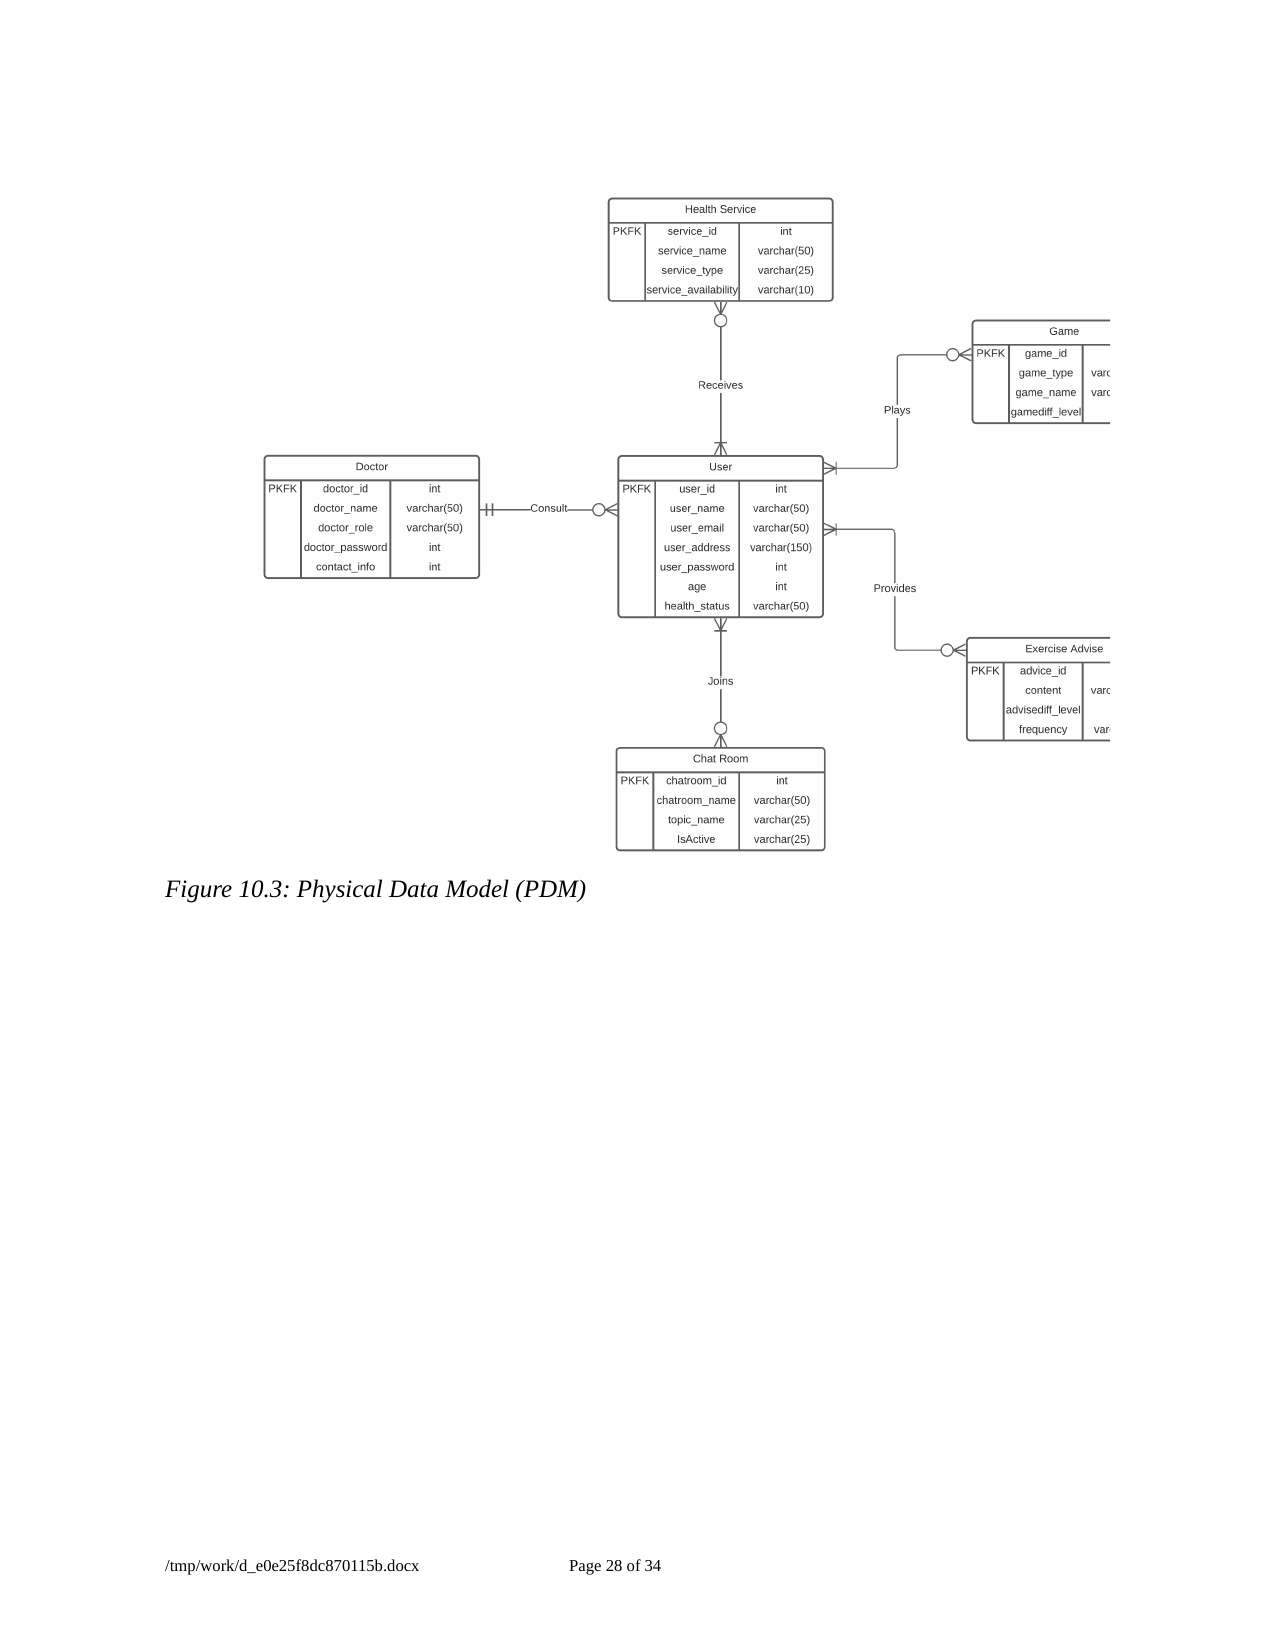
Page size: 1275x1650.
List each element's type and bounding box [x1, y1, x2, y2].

picture [240, 174, 1111, 875]
